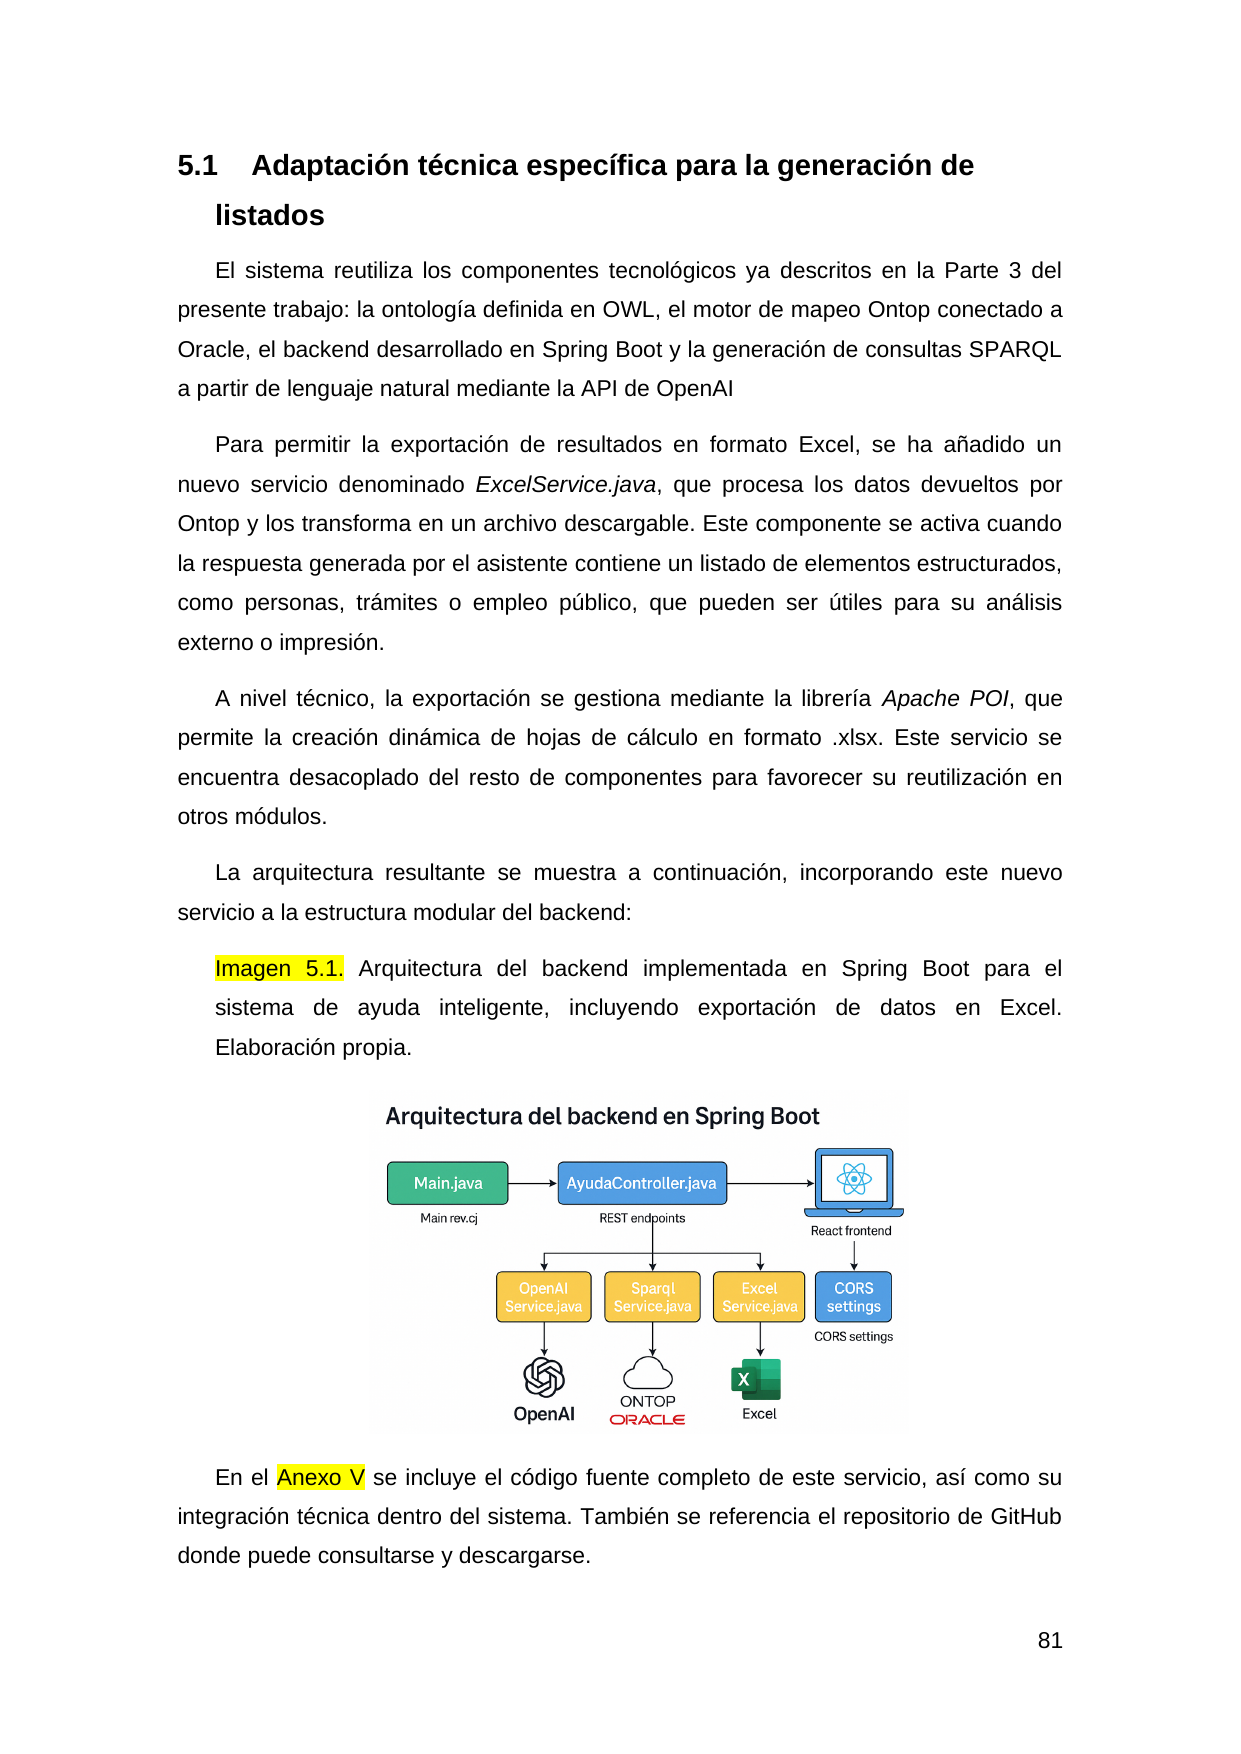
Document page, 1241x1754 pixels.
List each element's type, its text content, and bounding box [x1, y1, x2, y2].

text Imagen 5.1. Arquitectura del backend implementada en Spring Boot para el sistema de ayuda inteligente, incluyendo exportación de datos en Excel. Elaboración propia. [215, 955, 1063, 1060]
subtitle Adaptación técnica específica para la generación de listados [177, 148, 1063, 231]
text Para permitir la exportación de resultados en formato Excel, se ha añadido un nuevo servicio denominado ExcelService.java, que procesa los datos devueltos por Ontop y los transforma en un archivo descargable. Este componente se activa cuando la respuesta generada por el asistente contiene un listado de elementos estructurados, como personas, trámites o empleo público, que pueden ser útiles para su análisis externo o impresión. [177, 431, 1063, 655]
picture [368, 1090, 910, 1434]
text A nivel técnico, la exportación se gestiona mediante la librería Apache POI, que permite la creación dinámica de hojas de cálculo en formato .xlsx. Este servicio se encuentra desacoplado del resto de componentes para favorecer su reutilización en otros módulos. [177, 685, 1063, 829]
text En el Anexo V se incluye el código fuente completo de este servicio, así como su integración técnica dentro del sistema. También se referencia el repositorio de GitHub donde puede consultarse y descargarse. [177, 1463, 1063, 1569]
text El sistema reutiliza los componentes tecnológicos ya descritos en la Parte 3 del presente trabajo: la ontología definida en OWL, el motor de mapeo Ontop conectado a Oracle, el backend desarrollado en Spring Boot y la generación de consultas SPARQL a partir de lenguaje natural mediante la API de OpenAI [177, 257, 1063, 401]
text La arquitectura resultante se muestra a continuación, incorporando este nuevo servicio a la estructura modular del backend: [177, 859, 1063, 925]
